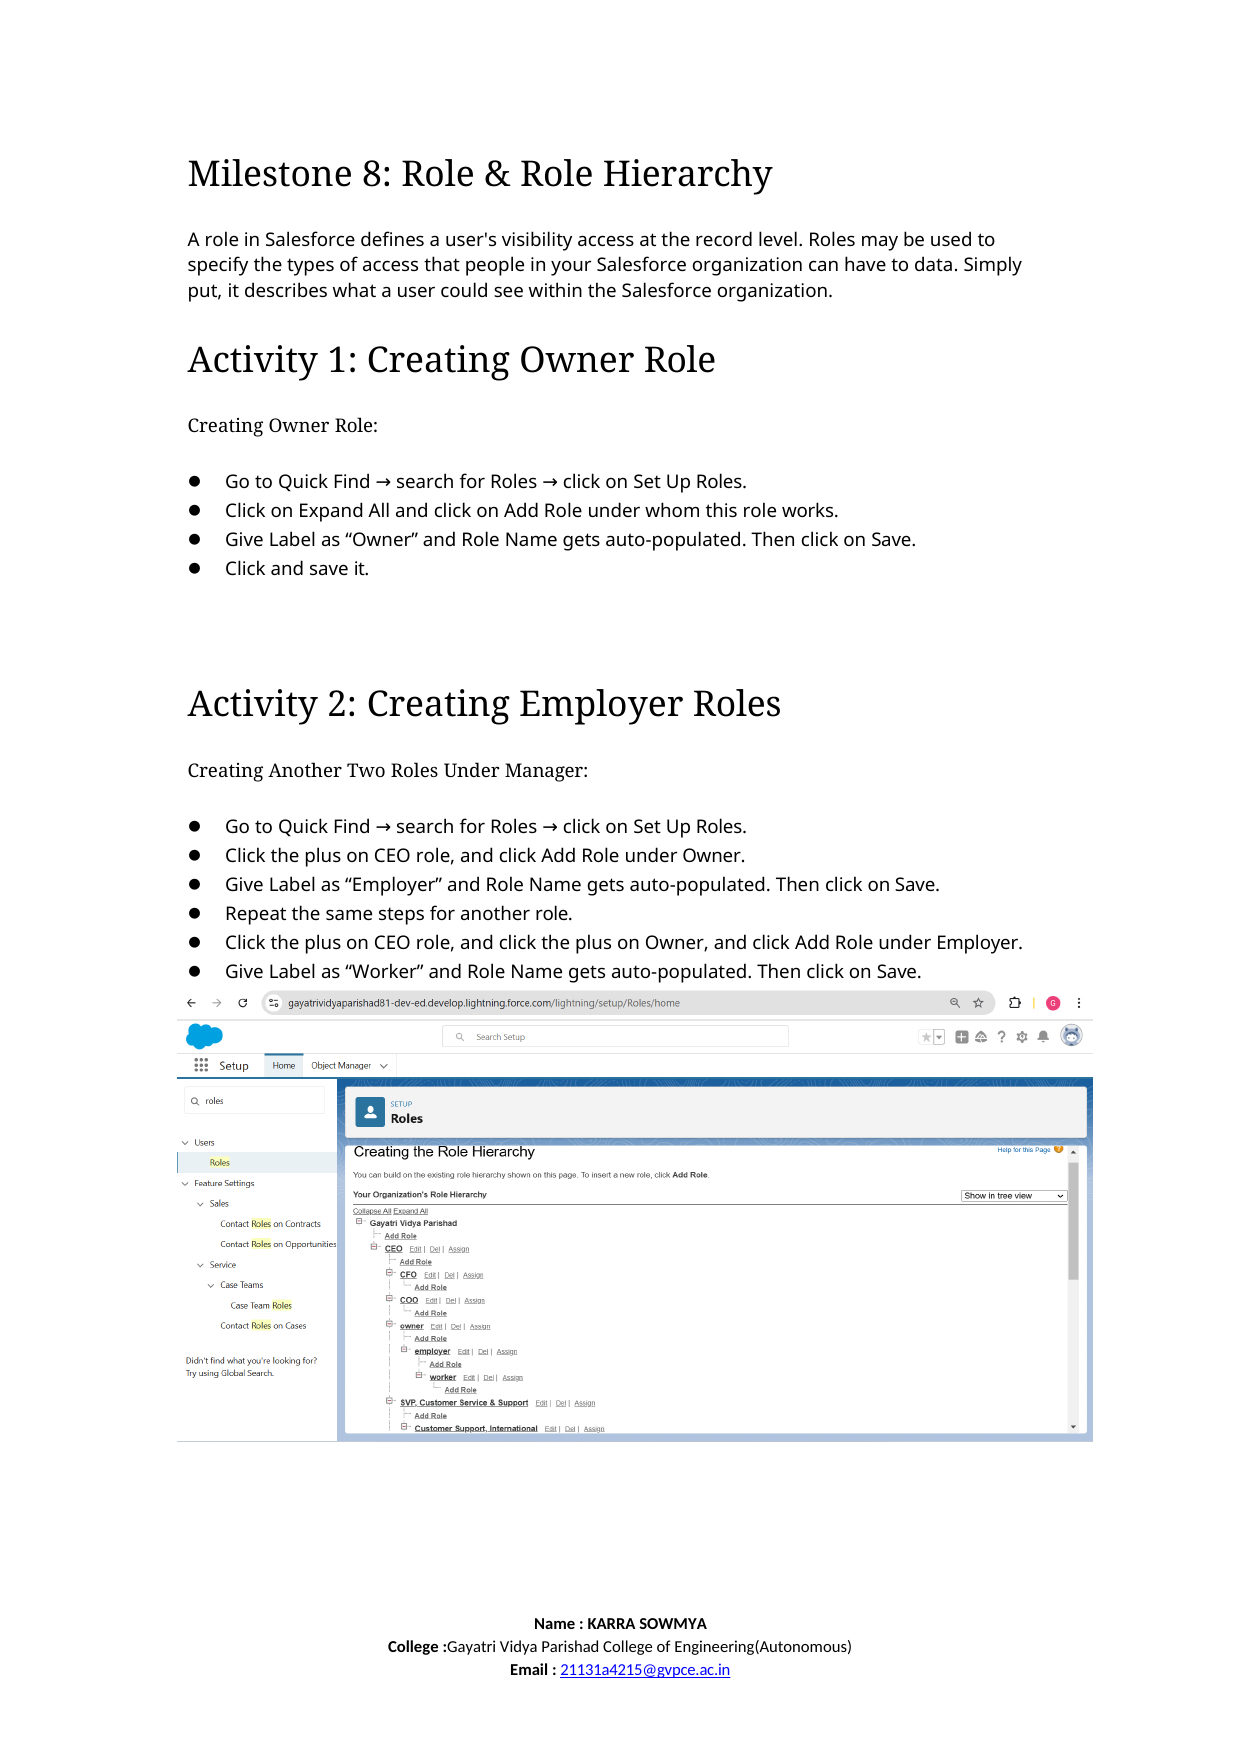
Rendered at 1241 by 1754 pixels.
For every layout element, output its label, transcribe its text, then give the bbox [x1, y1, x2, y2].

list Go to Quick Find → search for Roles → click on Set Up Roles. [187, 469, 1093, 494]
list Click the plus on CEO role, and click the plus on Owner, and click Add Role under Employer. [187, 929, 1093, 955]
picture [177, 988, 1093, 1442]
subtitle Milestone 8: Role & Role Hierarchy [187, 148, 1093, 197]
list Go to Quick Find → search for Roles → click on Set Up Roles. [187, 813, 1093, 839]
list Click and save it. [187, 556, 1093, 581]
text A role in Salesforce defines a user's visibility access at the record level. Roles may be used to specify the types of access that people in your Salesforce organization can have to data. Simply put, it describes what a user could see within the Salesforce organization. [187, 226, 1053, 302]
list Give Label as “Owner” and Role Name gets auto-populated. Then click on Save. [187, 527, 1093, 552]
list Give Label as “Employer” and Role Name gets auto-populated. Then click on Save. [187, 871, 1093, 897]
subtitle Activity 1: Creating Owner Role [187, 335, 1093, 383]
list Give Label as “Worker” and Role Name gets auto-populated. Then click on Save. [187, 958, 1093, 983]
list Click on Expand All and click on Add Role under whom this role works. [187, 498, 1093, 523]
subtitle Activity 2: Creating Employer Roles [187, 679, 1093, 727]
text Creating Owner Role: [187, 412, 1093, 438]
text Creating Another Two Roles Under Manager: [187, 757, 1093, 782]
list Click the plus on CEO role, and click Add Role under Owner. [187, 842, 1093, 868]
list Repeat the same steps for another role. [187, 900, 1093, 926]
